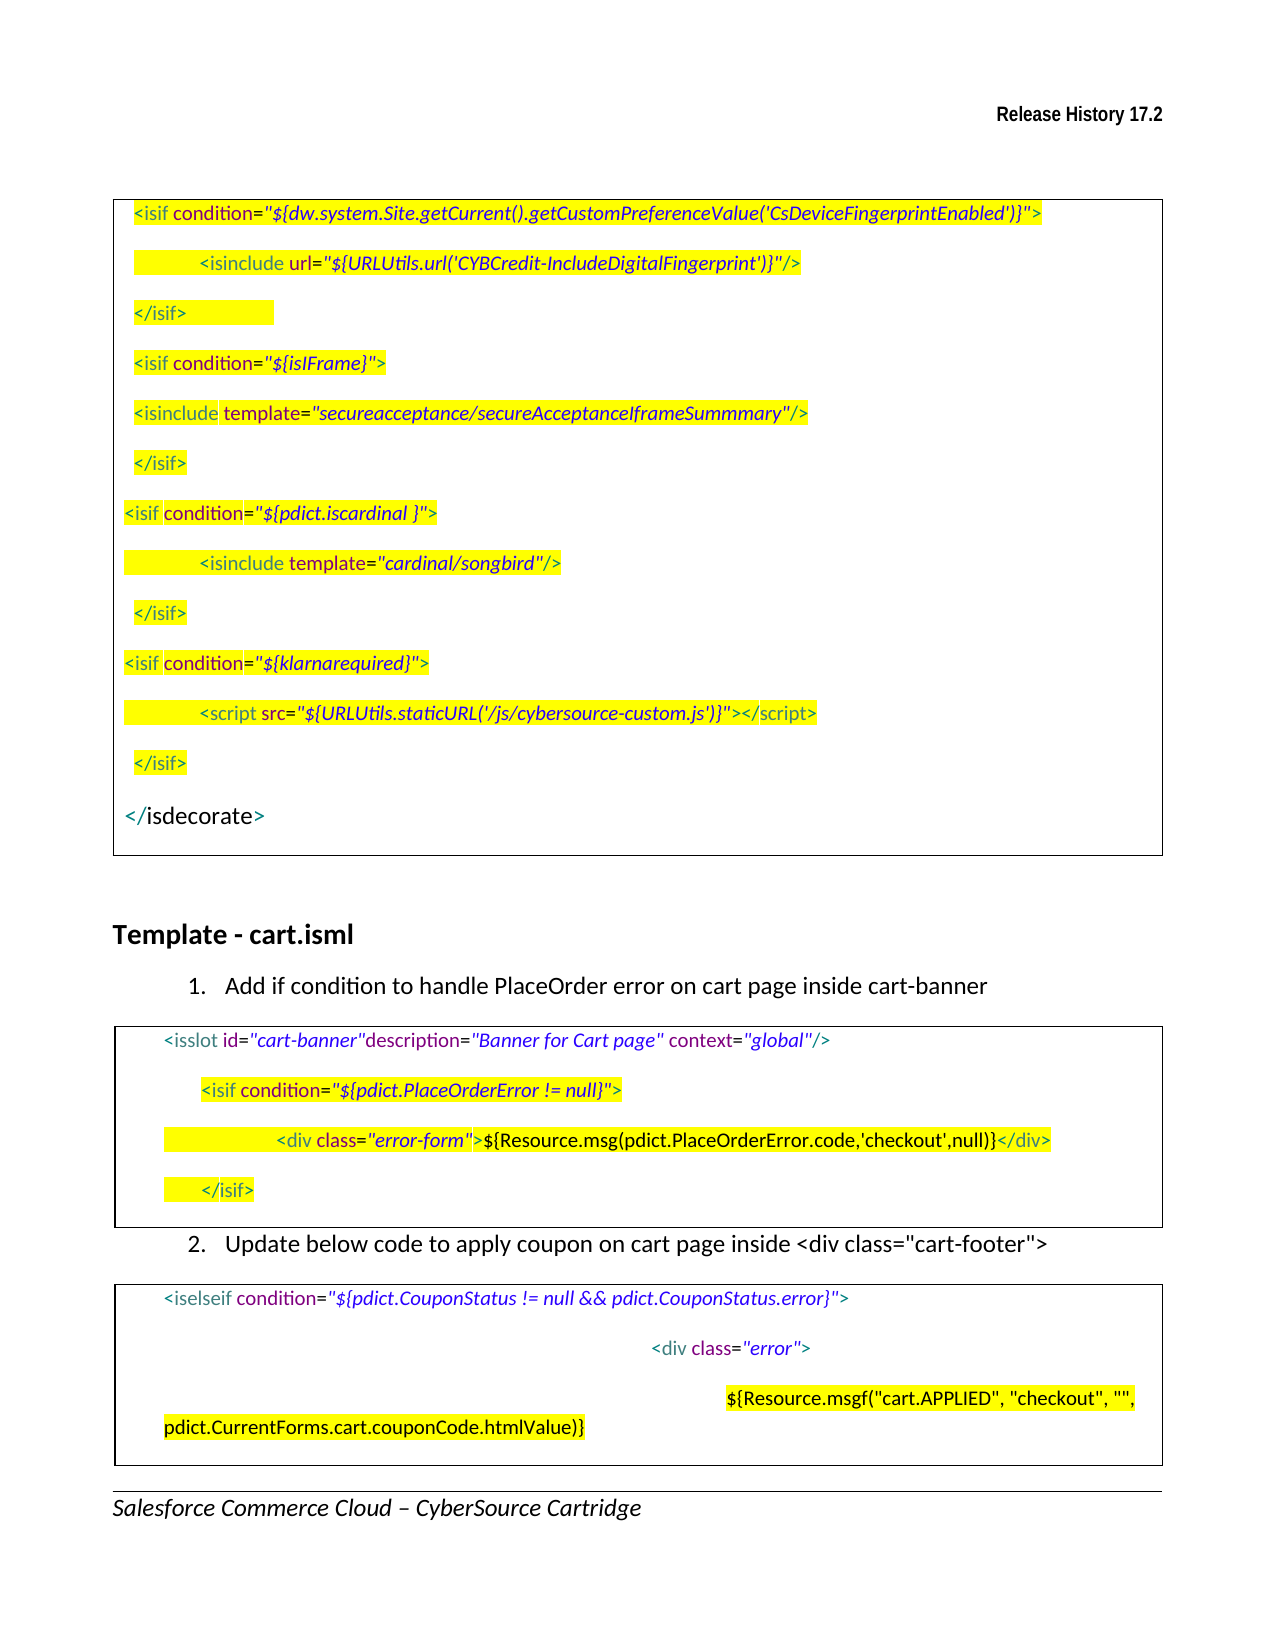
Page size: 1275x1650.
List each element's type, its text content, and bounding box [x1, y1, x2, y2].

list Add if condition to handle PlaceOrder error on cart page inside cart-banner [187, 970, 1162, 1000]
subtitle Template - cart.isml [112, 916, 1162, 952]
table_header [116, 1285, 1162, 1465]
table_header <isslot id="cart-banner"description="Banner for Cart page" context="global"/> <isif condition="${pdict.PlaceOrderError != null}"> <div class="error-form">${Resource.msg(pdict.PlaceOrderError.code,'checkout',null)}</div> </isif> [116, 1027, 1162, 1227]
list Update below code to apply coupon on cart page inside <div class="cart-footer"> [187, 1228, 1162, 1259]
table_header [114, 200, 1162, 855]
